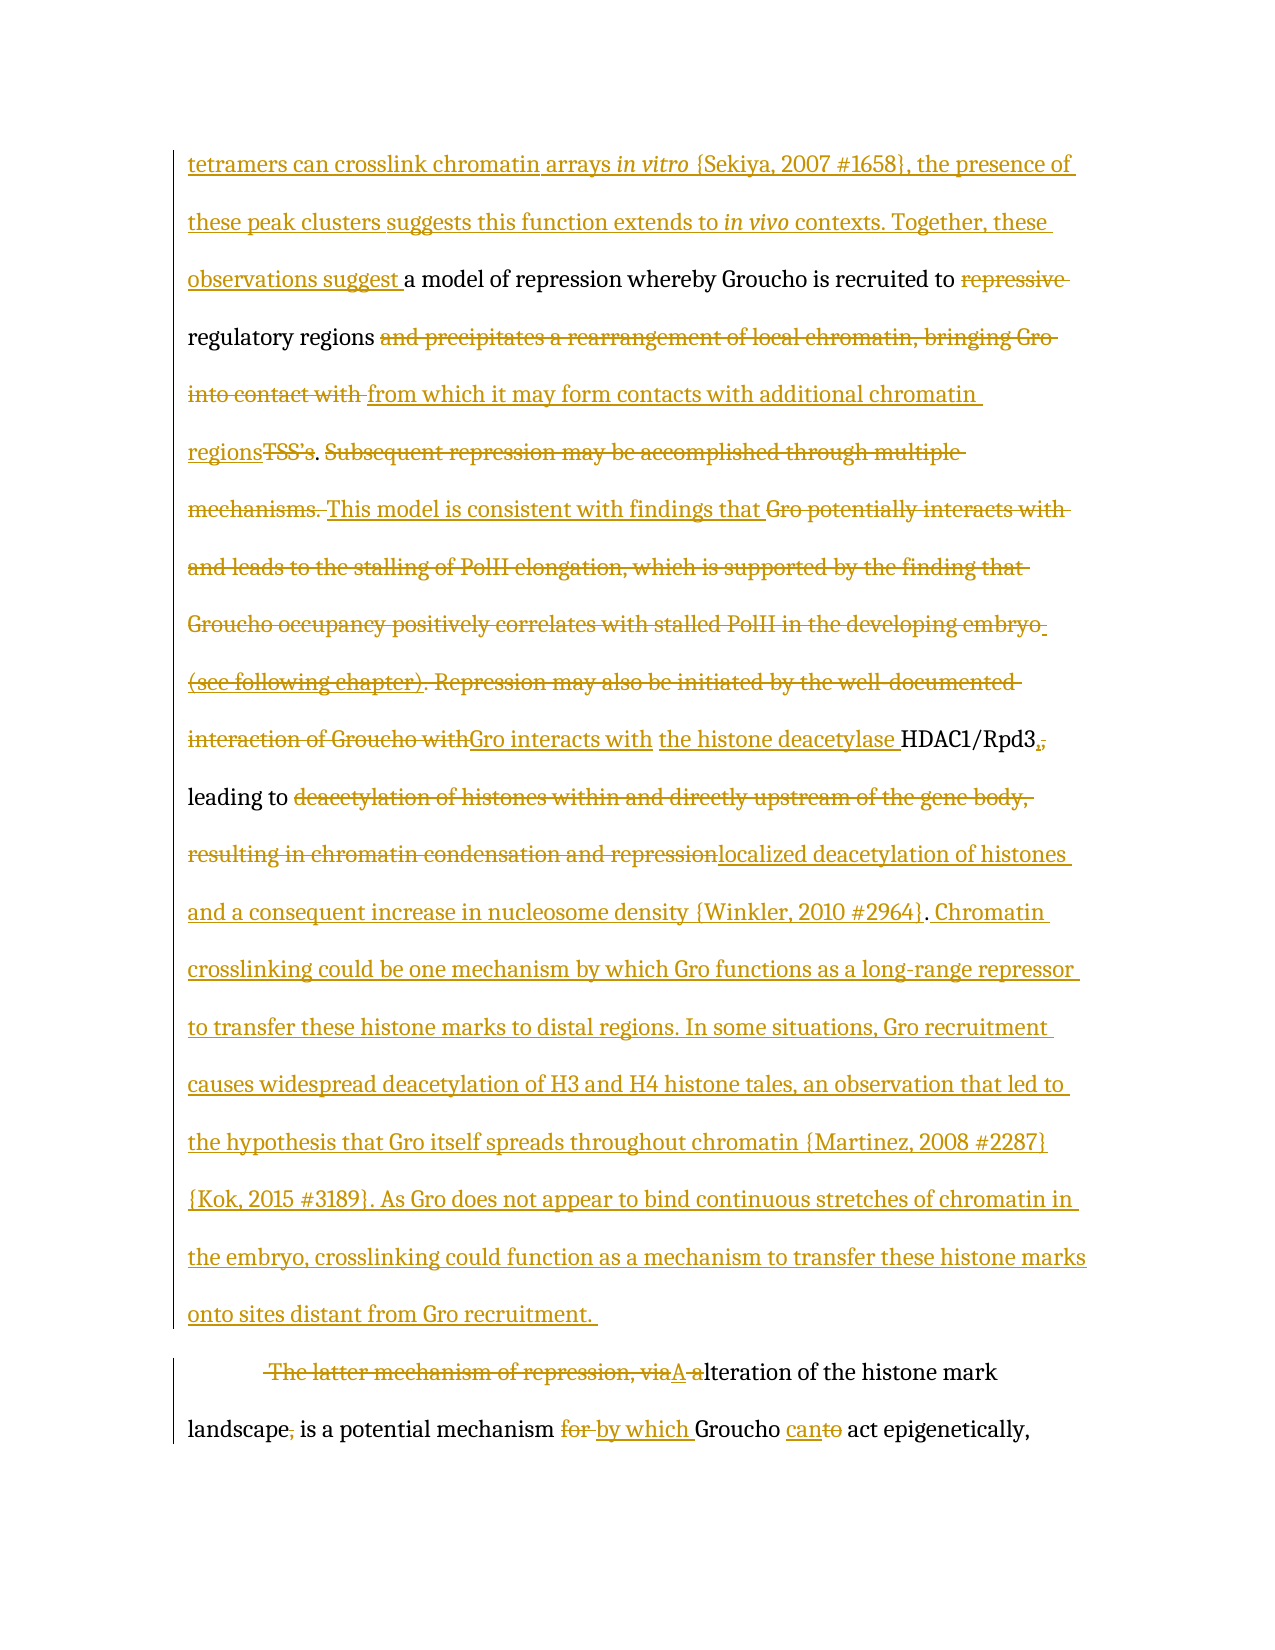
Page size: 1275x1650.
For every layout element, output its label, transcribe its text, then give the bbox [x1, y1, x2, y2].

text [187, 1357, 1087, 1444]
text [187, 150, 1087, 1267]
text .a model of repression whereby Groucho is recruited to regulatory regions . HDAC1/Rpd3 leading to . [187, 1268, 1087, 1329]
